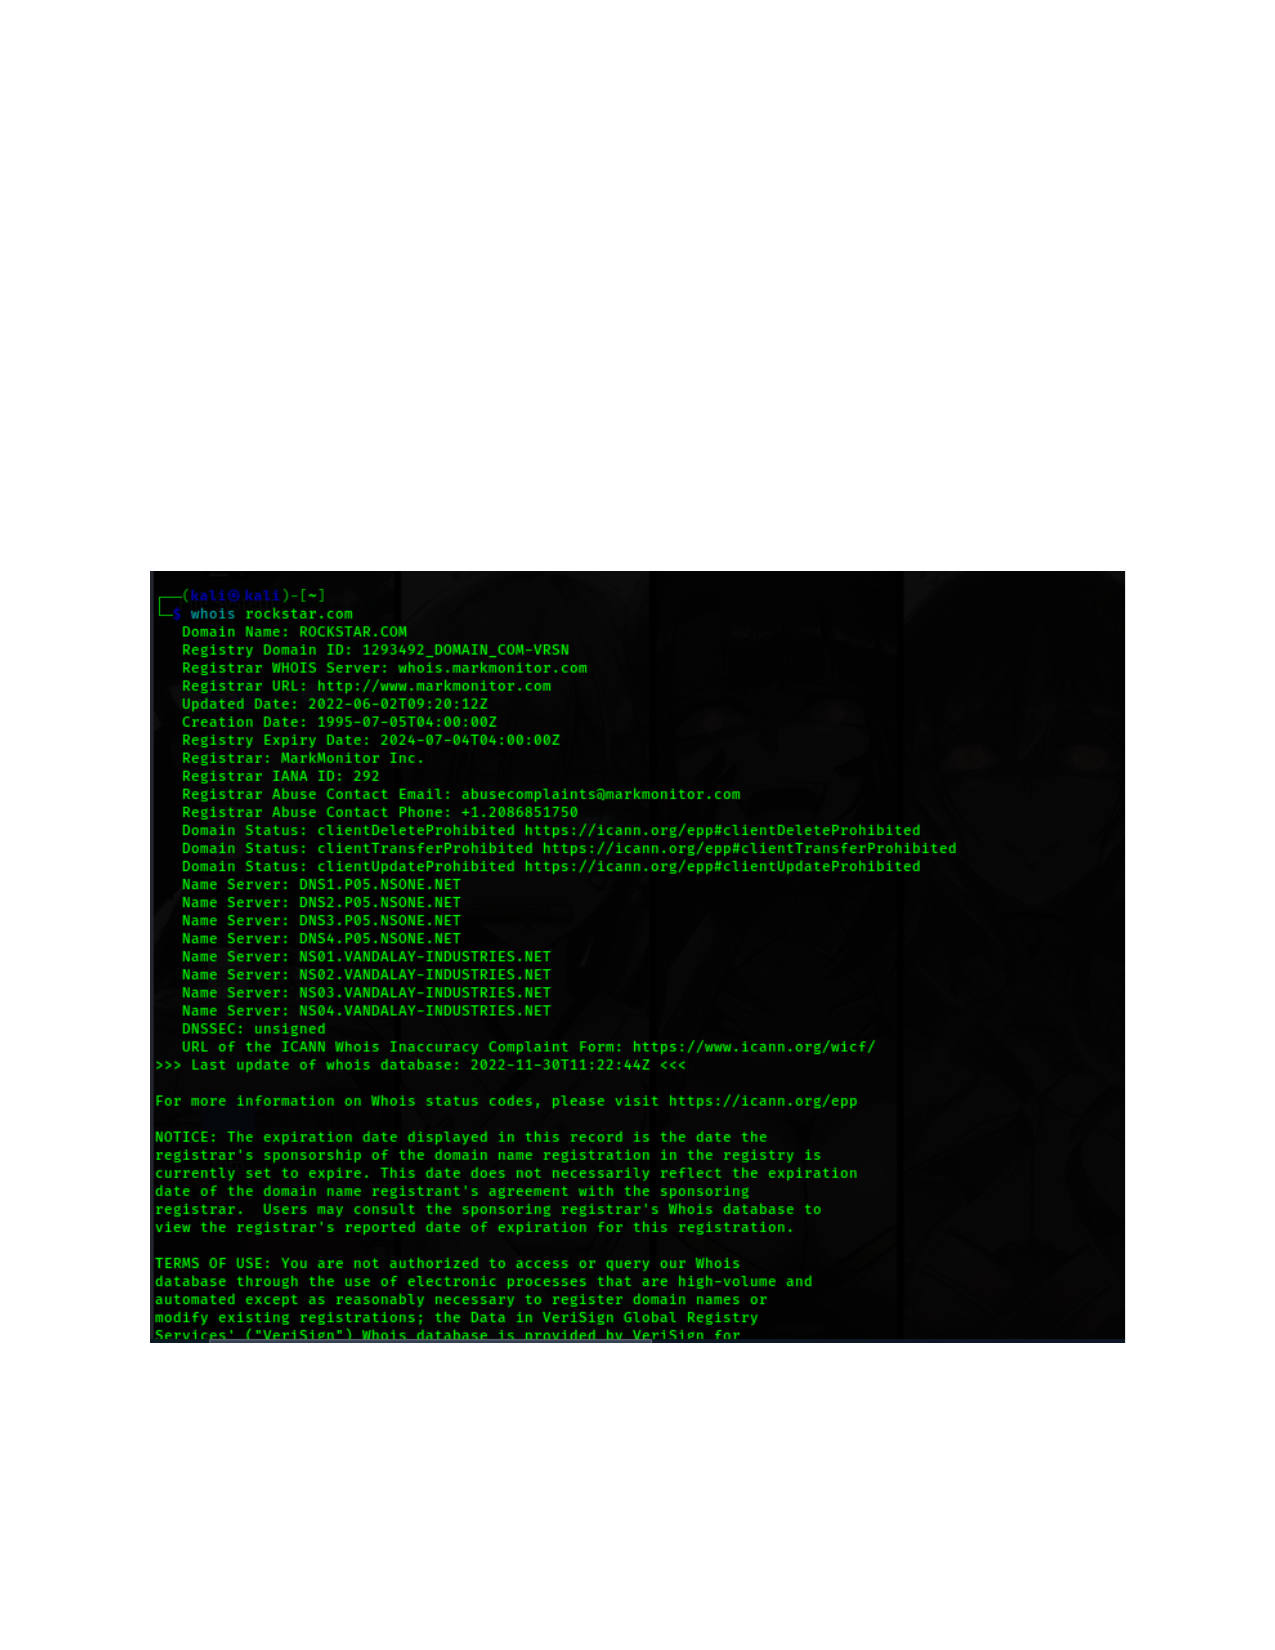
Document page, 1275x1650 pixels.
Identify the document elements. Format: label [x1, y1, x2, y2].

picture [150, 571, 1125, 1343]
